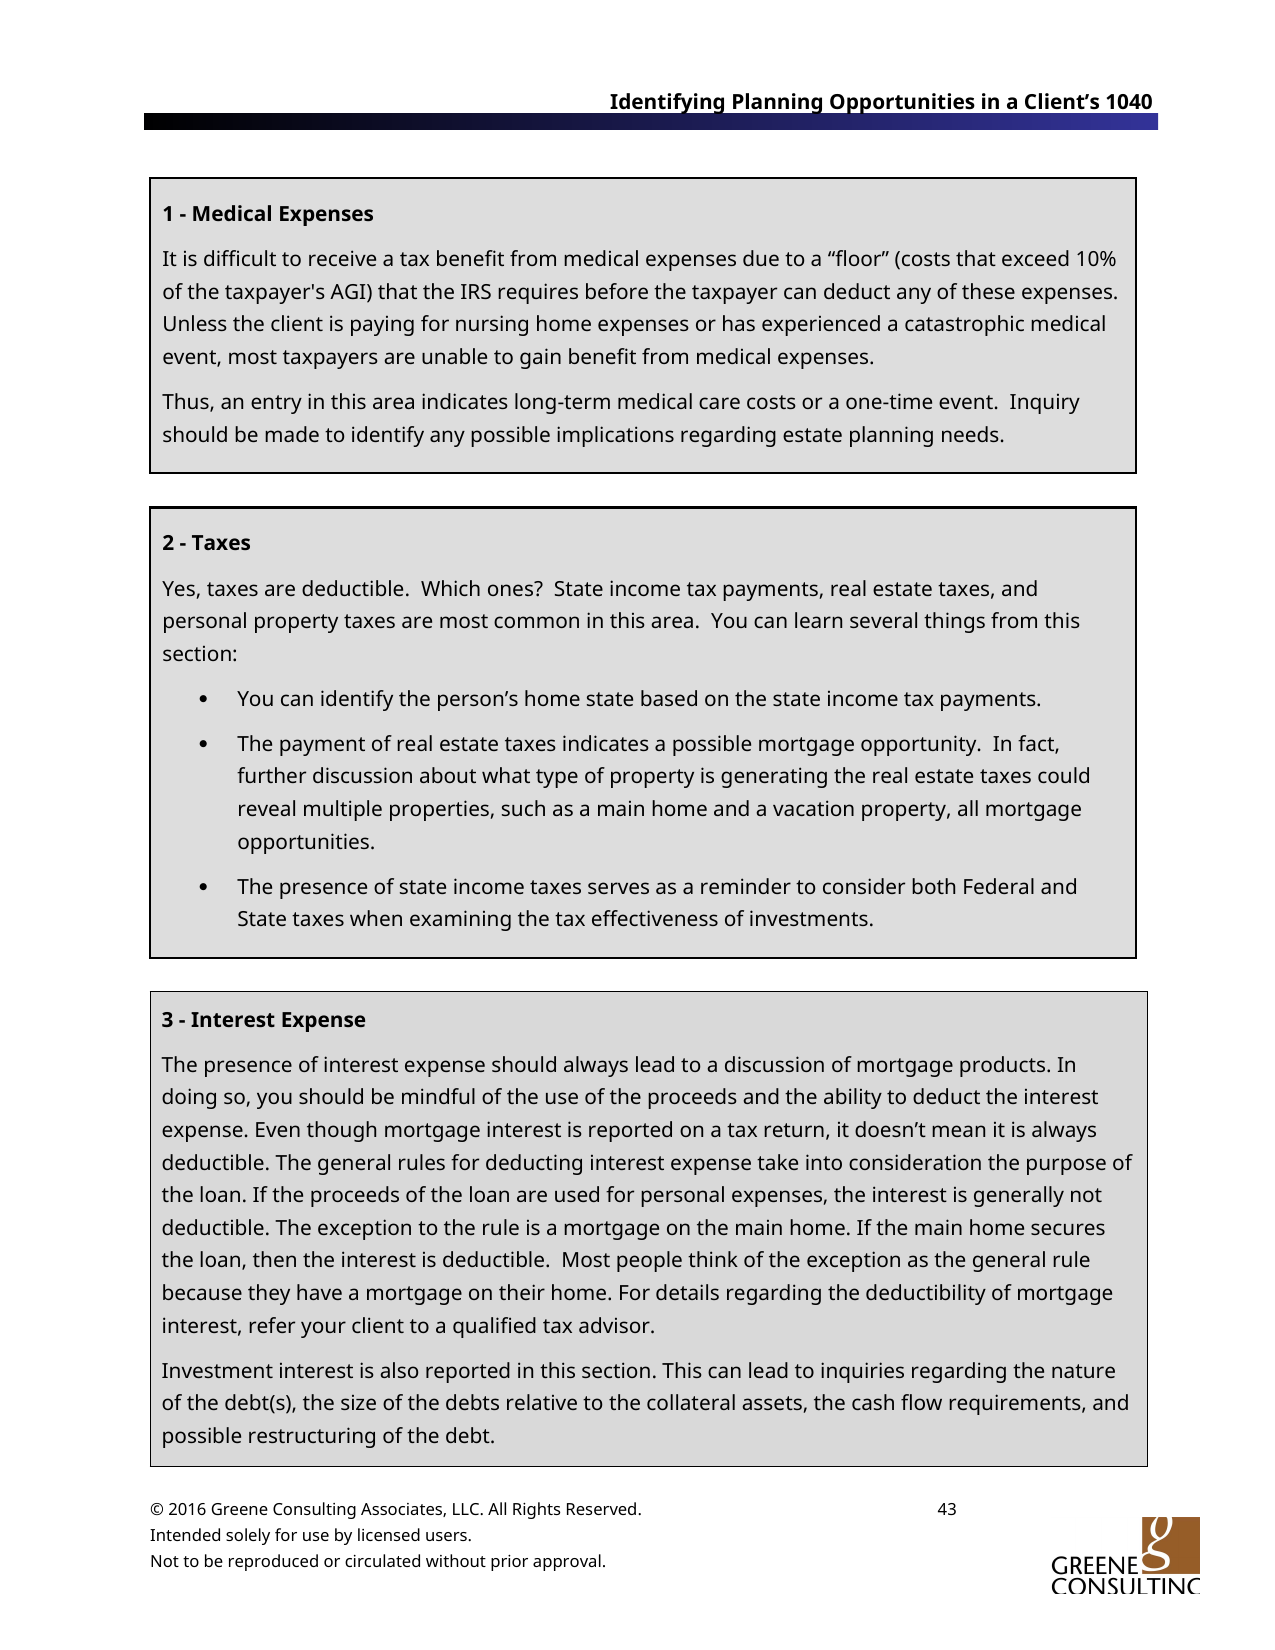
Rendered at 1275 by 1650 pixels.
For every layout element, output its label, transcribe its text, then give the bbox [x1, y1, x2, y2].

table_header 1 - Medical Expenses It is difficult to receive a tax benefit from medical expenses due to a “floor” (costs that exceed 10% of the taxpayer's AGI) that the IRS requires before the taxpayer can deduct any of these expenses. Unless the client is paying for nursing home expenses or has experienced a catastrophic medical event, most taxpayers are unable to gain benefit from medical expenses. Thus, an entry in this area indicates long-term medical care costs or a one-time event. Inquiry should be made to identify any possible implications regarding estate planning needs. [151, 179, 1135, 472]
table_header 2 - Taxes Yes, taxes are deductible. Which ones? State income tax payments, real estate taxes, and personal property taxes are most common in this area. You can learn several things from this section: You can identify the person’s home state based on the state income tax payments. The payment of real estate taxes indicates a possible mortgage opportunity. In fact, further discussion about what type of property is generating the real estate taxes could reveal multiple properties, such as a main home and a vacation property, all mortgage opportunities. The presence of state income taxes serves as a reminder to consider both Federal and State taxes when examining the tax effectiveness of investments. [151, 509, 1135, 957]
picture [1050, 1517, 1200, 1593]
table_header 3 - Interest Expense The presence of interest expense should always lead to a discussion of mortgage products. In doing so, you should be mindful of the use of the proceeds and the ability to deduct the interest expense. Even though mortgage interest is reported on a tax return, it doesn’t mean it is always deductible. The general rules for deducting interest expense take into consideration the purpose of the loan. If the proceeds of the loan are used for personal expenses, the interest is generally not deductible. The exception to the rule is a mortgage on the main home. If the main home secures the loan, then the interest is deductible. Most people think of the exception as the general rule because they have a mortgage on their home. For details regarding the deductibility of mortgage interest, refer your client to a qualified tax advisor. Investment interest is also reported in this section. This can lead to inquiries regarding the nature of the debt(s), the size of the debts relative to the collateral assets, the cash flow requirements, and possible restructuring of the debt. [151, 992, 1147, 1466]
